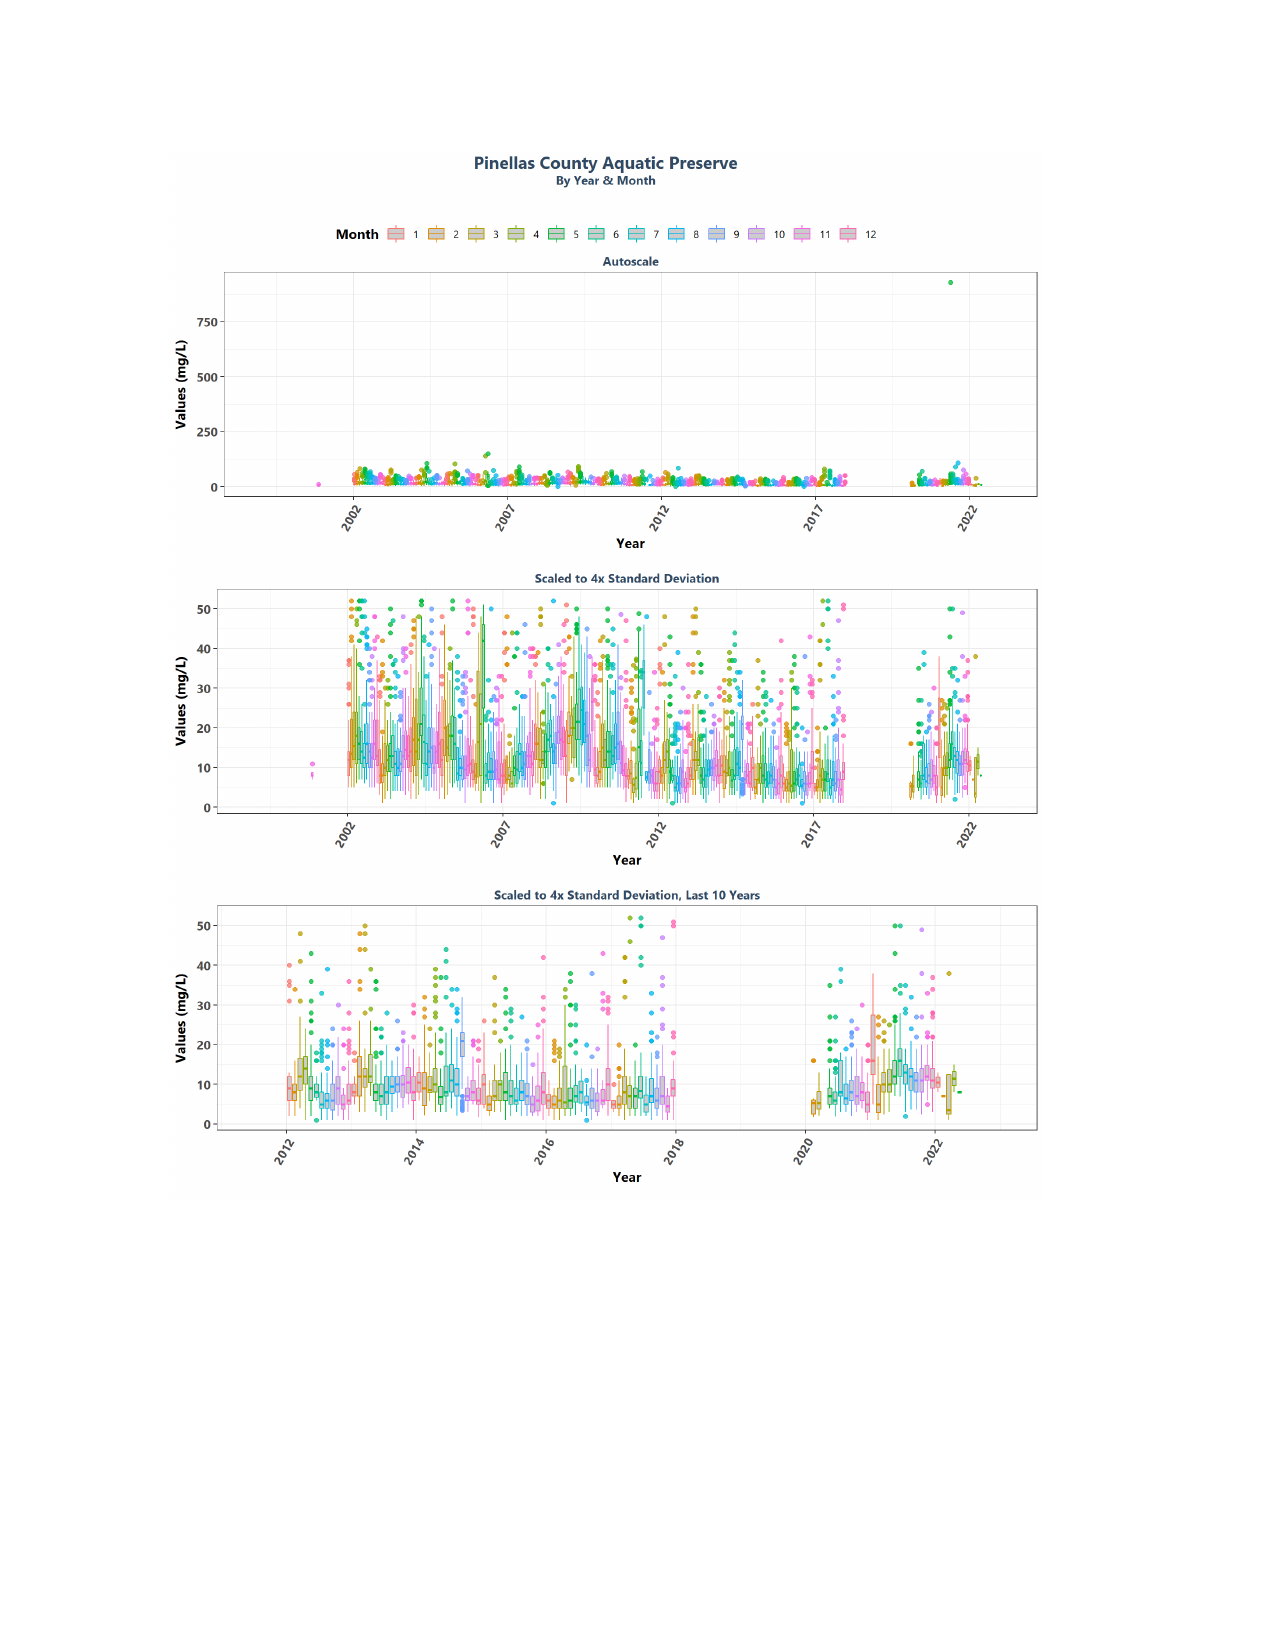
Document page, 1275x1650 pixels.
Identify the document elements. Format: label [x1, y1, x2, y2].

picture [168, 150, 1044, 1200]
